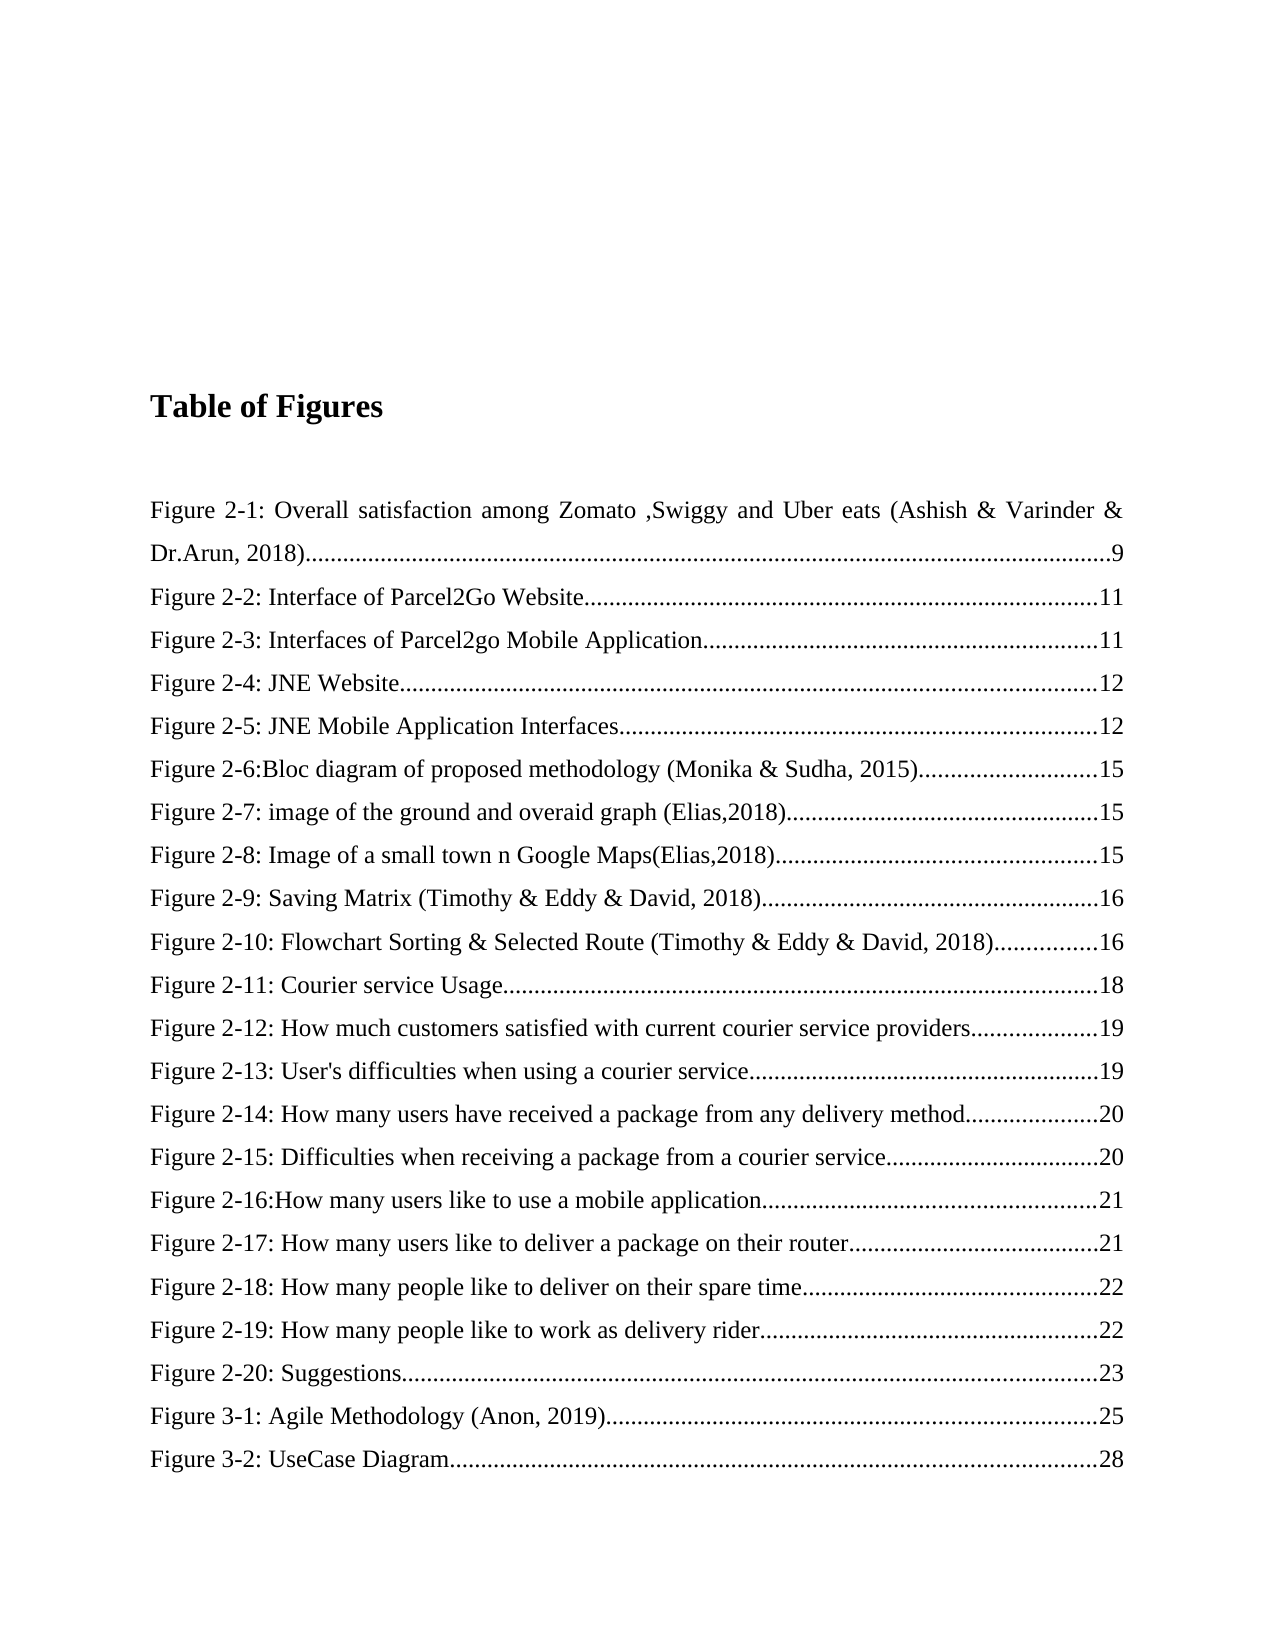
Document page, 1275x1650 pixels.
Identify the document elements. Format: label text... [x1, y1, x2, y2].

text Figure 3-2: UseCase Diagram 28 [150, 1444, 1125, 1473]
text Figure 2-7: image of the ground and overaid graph (Elias,2018) 15 [150, 797, 1125, 826]
text Figure 2-12: How much customers satisfied with current courier service providers 19 [150, 1013, 1125, 1042]
text Figure 2-14: How many users have received a package from any delivery method 20 [150, 1099, 1125, 1128]
text Figure 2-3: Interfaces of Parcel2go Mobile Application 11 [150, 625, 1125, 653]
text Figure 2-10: Flowchart Sorting & Selected Route (Timothy & Eddy & David, 2018) 16 [150, 927, 1125, 955]
text Figure 2-13: User's difficulties when using a courier service 19 [150, 1056, 1125, 1085]
text Figure 3-1: Agile Methodology (Anon, 2019) 25 [150, 1401, 1125, 1430]
text Figure 2-19: How many people like to work as delivery rider 22 [150, 1315, 1125, 1343]
text Figure 2-4: JNE Website 12 [150, 668, 1125, 697]
text Figure 2-9: Saving Matrix (Timothy & Eddy & David, 2018) 16 [150, 883, 1125, 912]
text Figure 2-5: JNE Mobile Application Interfaces 12 [150, 711, 1125, 740]
text Table of Figures [150, 386, 1125, 425]
text Figure 2-1: Overall satisfaction among Zomato ,Swiggy and Uber eats (Ashish & Varinder & Dr.Arun, 2018) 9 [150, 495, 1125, 567]
text Figure 2-6:Bloc diagram of proposed methodology (Monika & Sudha, 2015) 15 [150, 754, 1125, 783]
text Figure 2-8: Image of a small town n Google Maps(Elias,2018) 15 [150, 840, 1125, 869]
text Figure 2-15: Difficulties when receiving a package from a courier service 20 [150, 1142, 1125, 1171]
text Figure 2-11: Courier service Usage 18 [150, 970, 1125, 998]
text Figure 2-16:How many users like to use a mobile application 21 [150, 1185, 1125, 1214]
text Figure 2-20: Suggestions 23 [150, 1358, 1125, 1387]
text Figure 2-18: How many people like to deliver on their spare time 22 [150, 1272, 1125, 1300]
text Figure 2-17: How many users like to deliver a package on their router 21 [150, 1228, 1125, 1257]
text Figure 2-2: Interface of Parcel2Go Website 11 [150, 582, 1125, 610]
